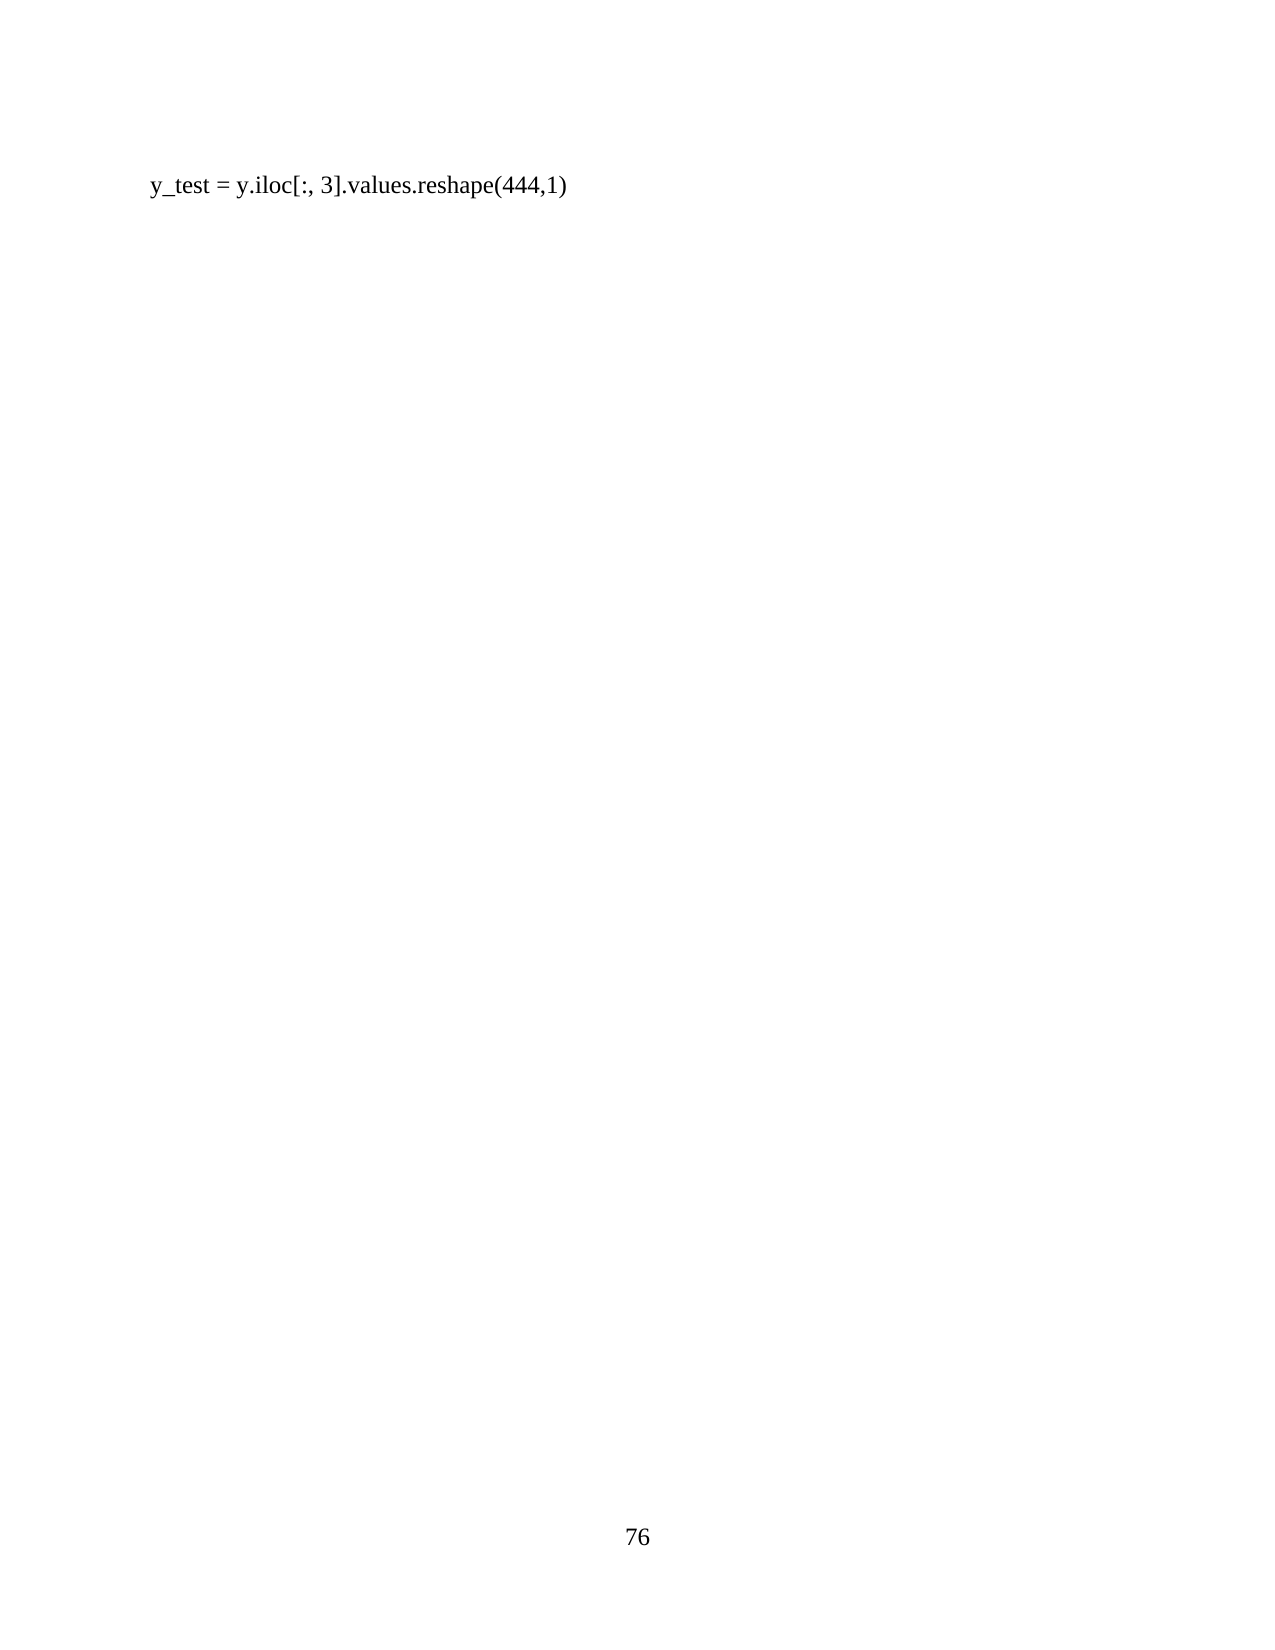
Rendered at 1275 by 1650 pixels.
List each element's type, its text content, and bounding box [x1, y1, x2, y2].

text y_test = y.iloc[:, 3].values.reshape(444,1) [150, 171, 1144, 199]
